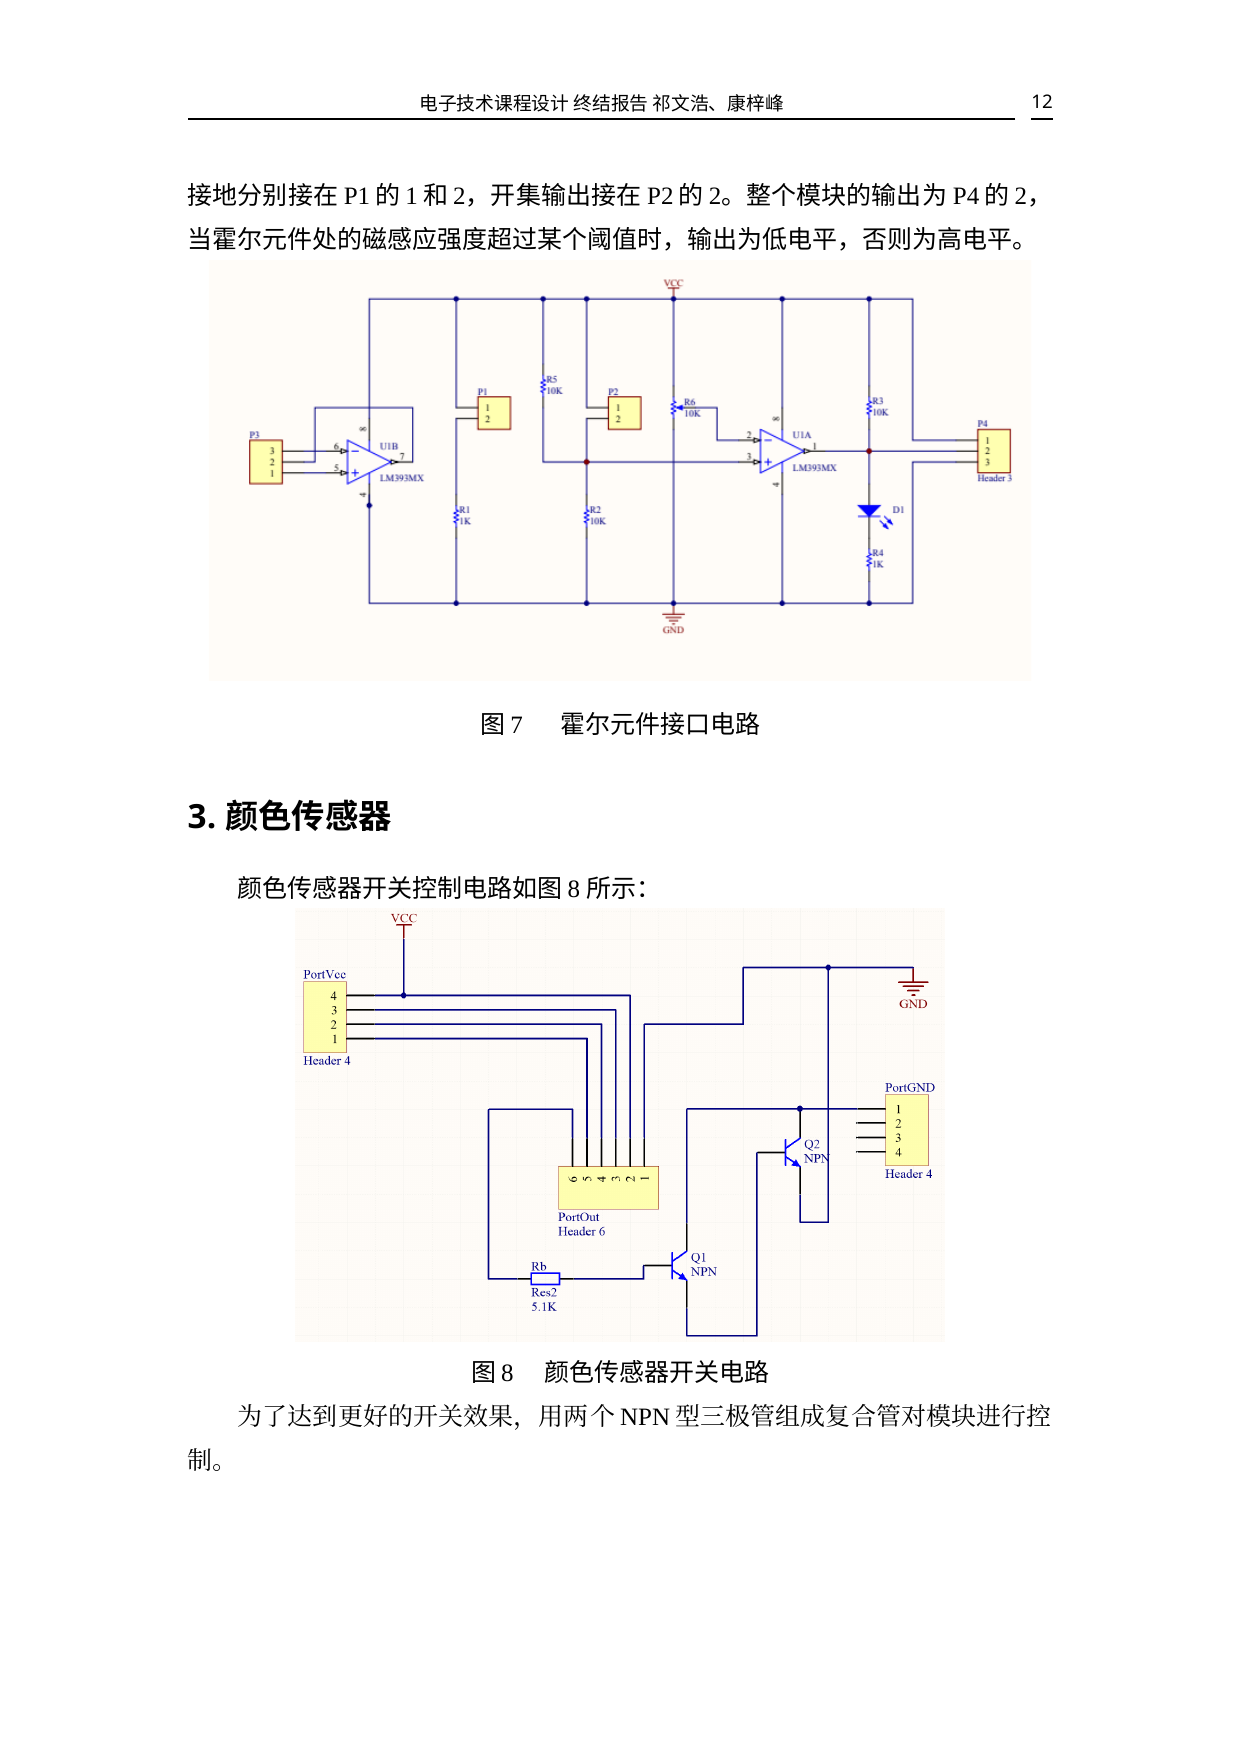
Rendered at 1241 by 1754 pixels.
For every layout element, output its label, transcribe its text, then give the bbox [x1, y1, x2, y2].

text 图7 霍尔元件接口电路 [187, 701, 1053, 745]
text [187, 172, 1053, 260]
text 为了达到更好的开关效果，用两个NPN型三极管组成复合管对模块进行控制。 [187, 1393, 1053, 1481]
text 颜色传感器开关控制电路如图8 所示： [187, 864, 1053, 908]
picture [295, 908, 945, 1342]
text 图8 颜色传感器开关电路 [187, 1349, 1053, 1393]
text 3. 颜色传感器 [187, 770, 1053, 858]
